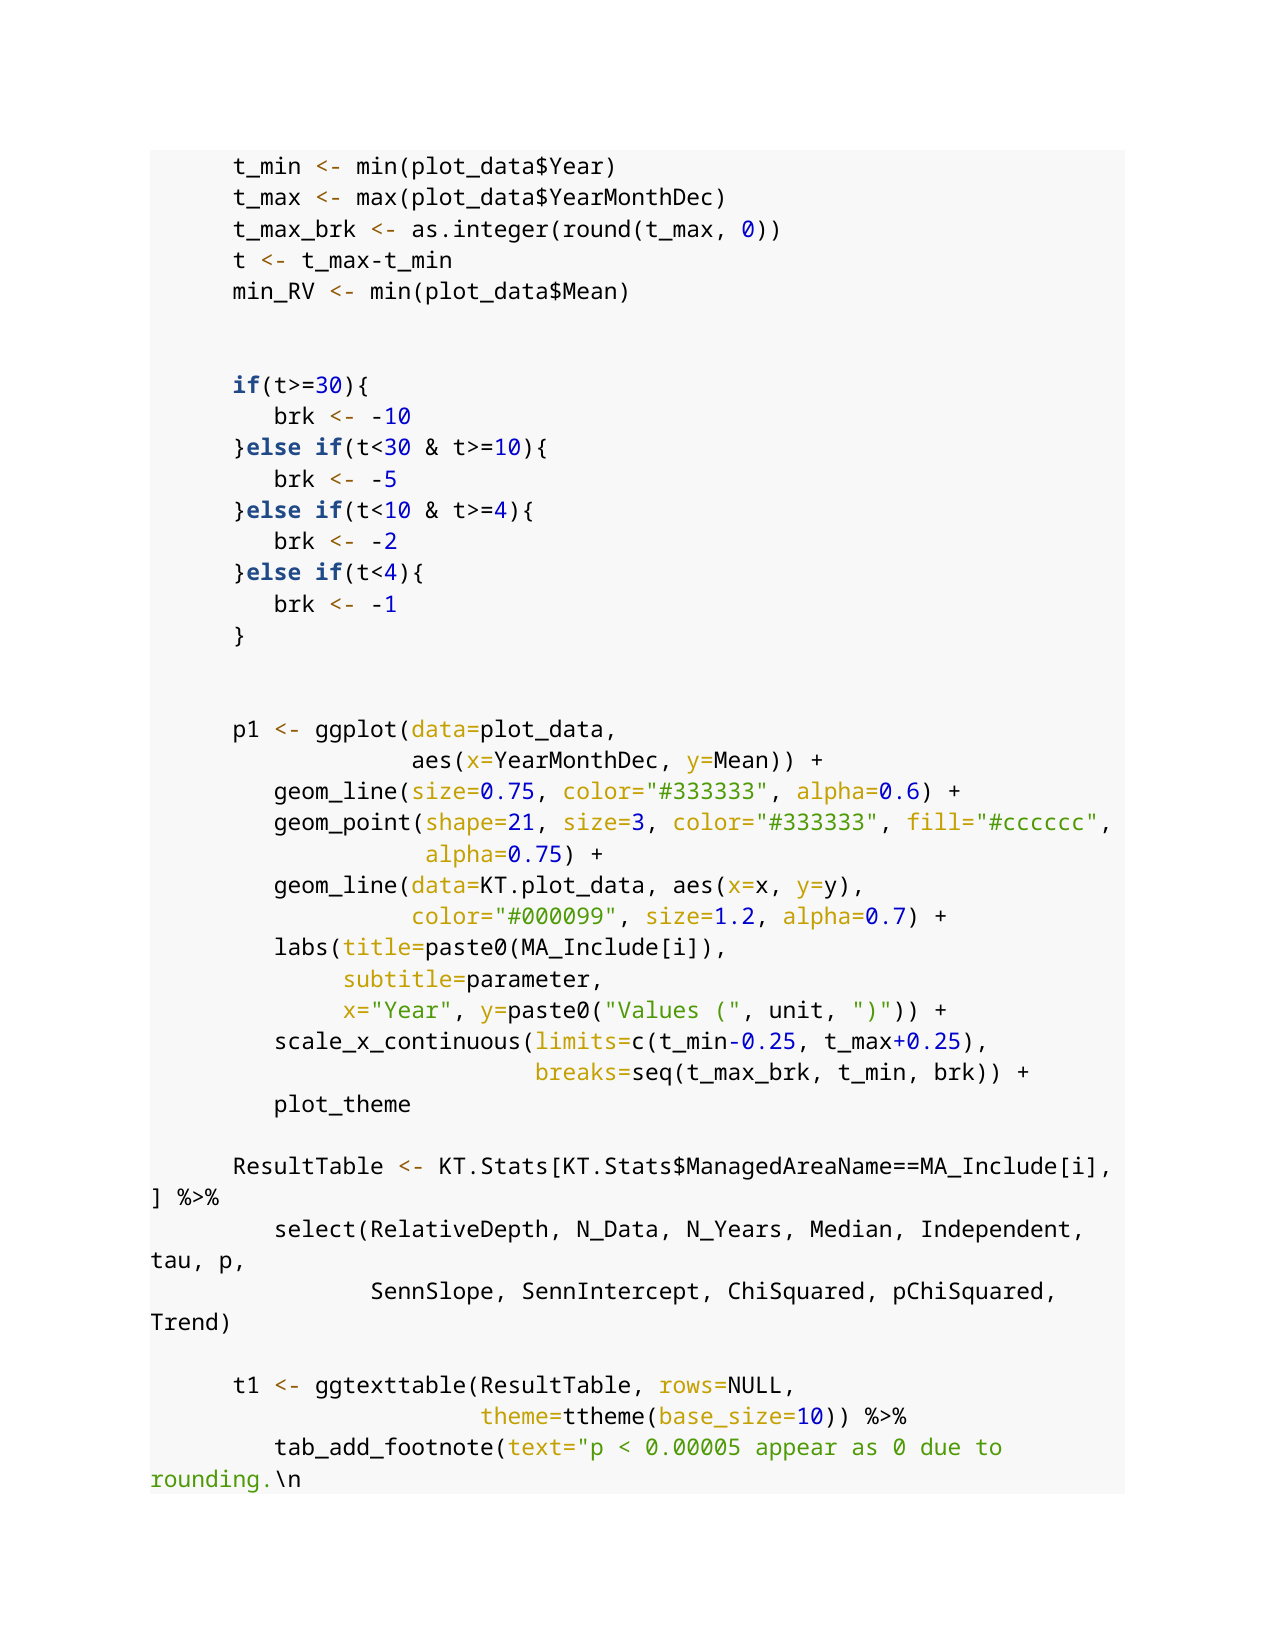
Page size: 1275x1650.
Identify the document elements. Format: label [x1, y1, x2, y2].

text [150, 150, 1125, 1494]
